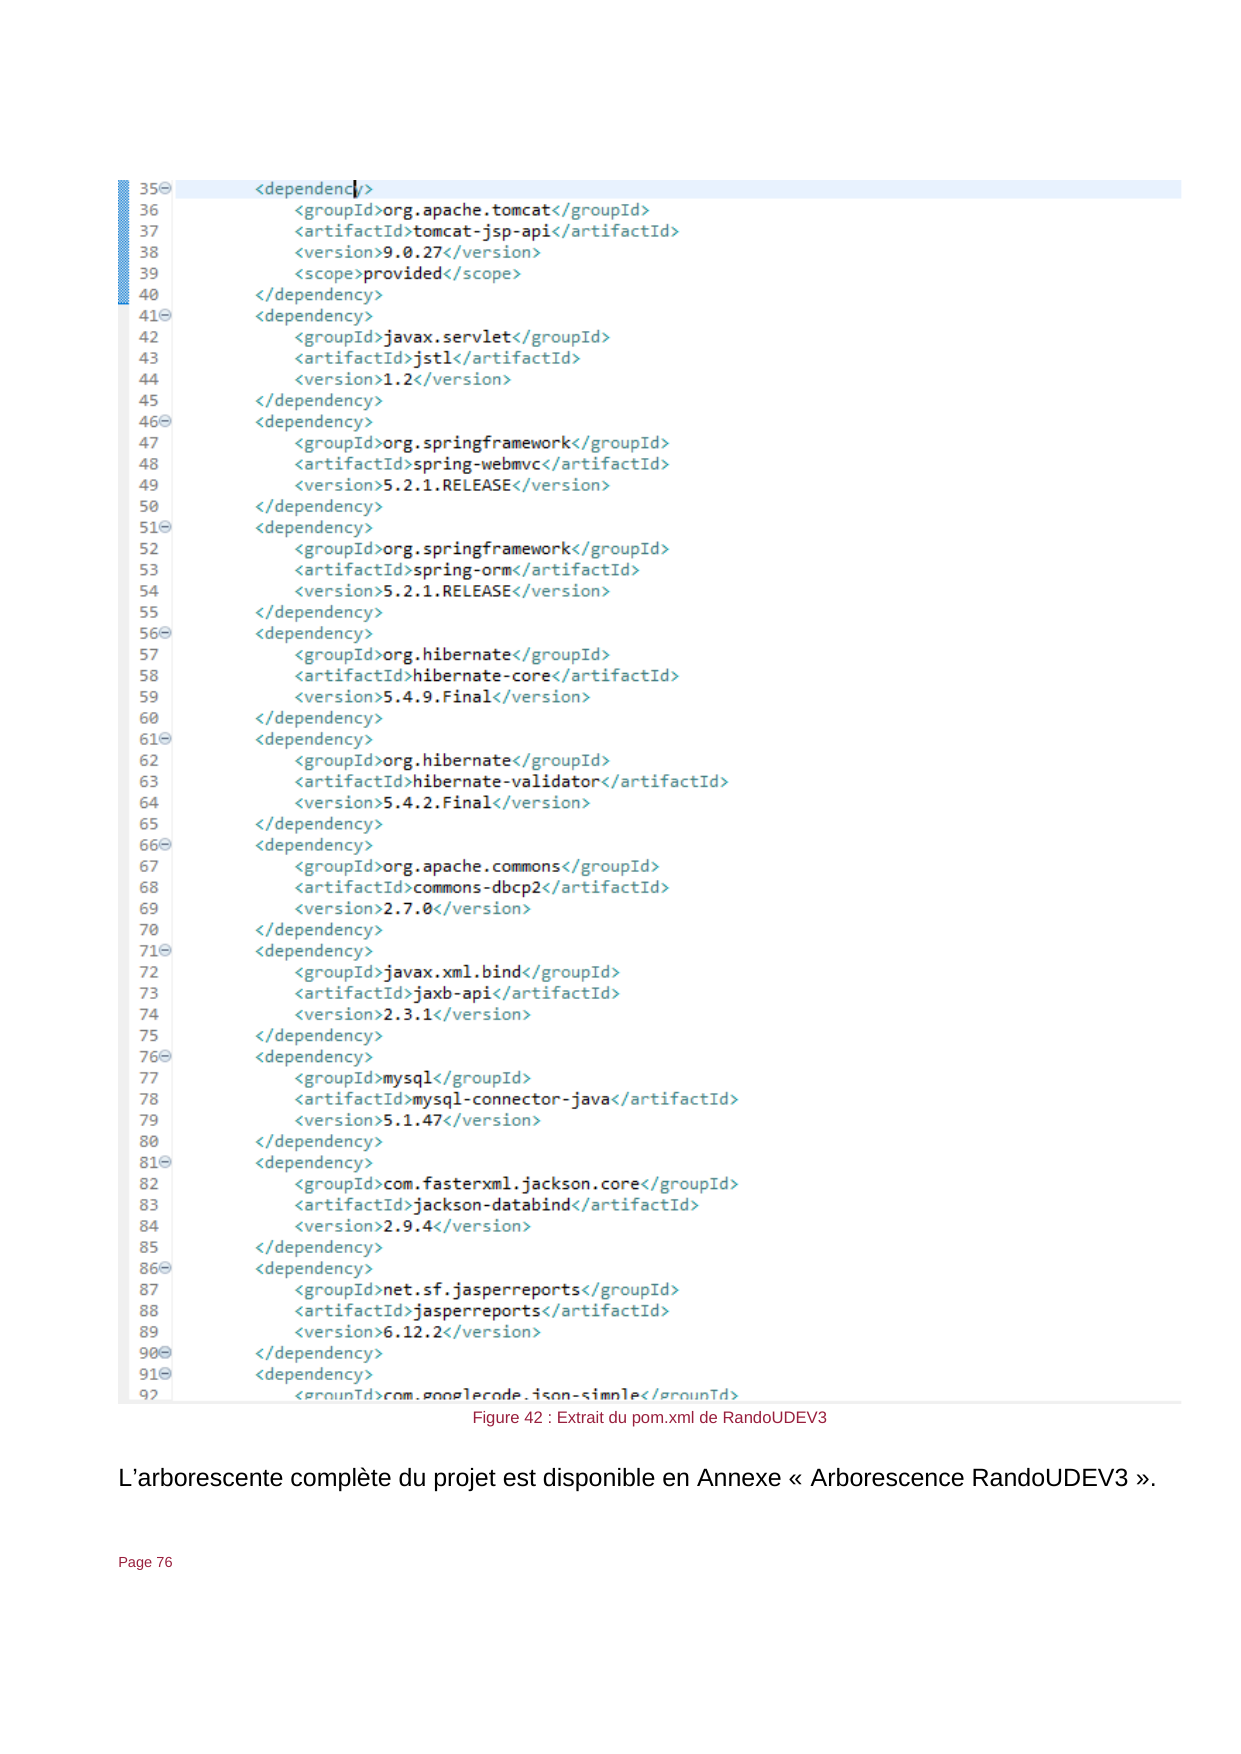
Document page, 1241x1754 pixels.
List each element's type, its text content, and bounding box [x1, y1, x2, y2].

text Figure 42 : Extrait du pom.xml de RandoUDEV3 [118, 1404, 1181, 1427]
text L’arborescente complète du projet est disponible en Annexe « Arborescence RandoUDEV3 ». [118, 1463, 1181, 1491]
picture [118, 180, 1182, 1404]
